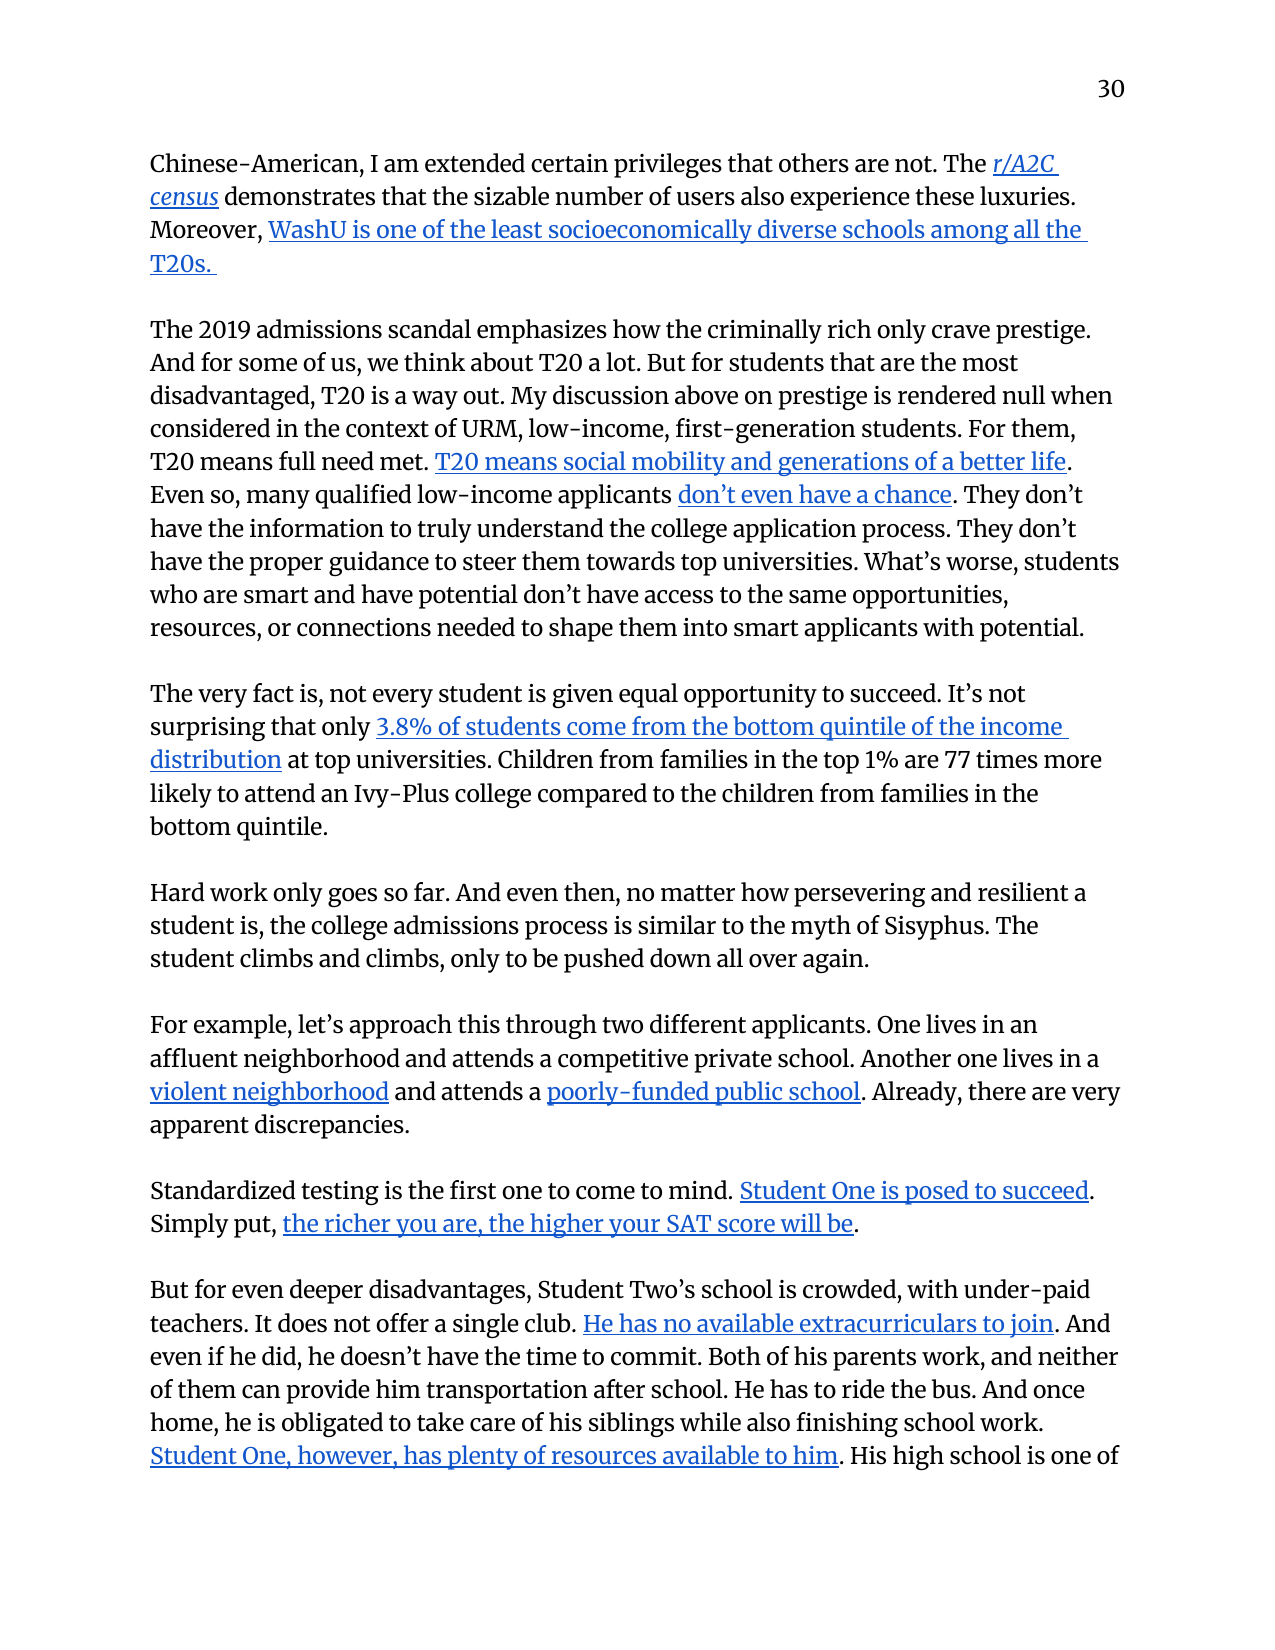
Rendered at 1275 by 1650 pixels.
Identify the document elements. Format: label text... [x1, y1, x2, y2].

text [150, 150, 1125, 278]
text Hard work only goes so far. And even then, no matter how persevering and resilient a student is, the college admissions process is similar to the myth of Sisyphus. The student climbs and climbs, only to be pushed down all over again. [150, 879, 1125, 974]
text The 2019 admissions scandal emphasizes how the criminally rich only crave prestige. And for some of us, we think about T20 a lot. But for students that are the most disadvantaged, T20 is a way out. My discussion above on prestige is rendered null when considered in the context of URM, low-income, first-generation students. For them, T20 means full need met. T20 means social mobility and generations of a better life. Even so, many qualified low-income applicants don’t even have a chance. They don’t have the information to truly understand the college application process. They don’t have the proper guidance to steer them towards top universities. What’s worse, students who are smart and have potential don’t have access to the same opportunities, resources, or connections needed to shape them into smart applicants with potential. [150, 316, 1125, 643]
text The very fact is, not every student is given equal opportunity to succeed. It’s not surprising that only 3.8% of students come from the bottom quintile of the income distribution at top universities. Children from families in the top 1% are 77 times more likely to attend an Ivy-Plus college compared to the children from families in the bottom quintile. [150, 680, 1125, 841]
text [150, 1276, 1125, 1471]
text Standardized testing is the first one to come to mind. Student One is posed to succeed. Simply put, the richer you are, the higher your SAT score will be. [150, 1177, 1125, 1239]
text For example, let’s approach this through two different applicants. One lives in an affluent neighborhood and attends a competitive private school. Another one lives in a violent neighborhood and attends a poorly-funded public school. Already, there are very apparent discrepancies. [150, 1011, 1125, 1139]
